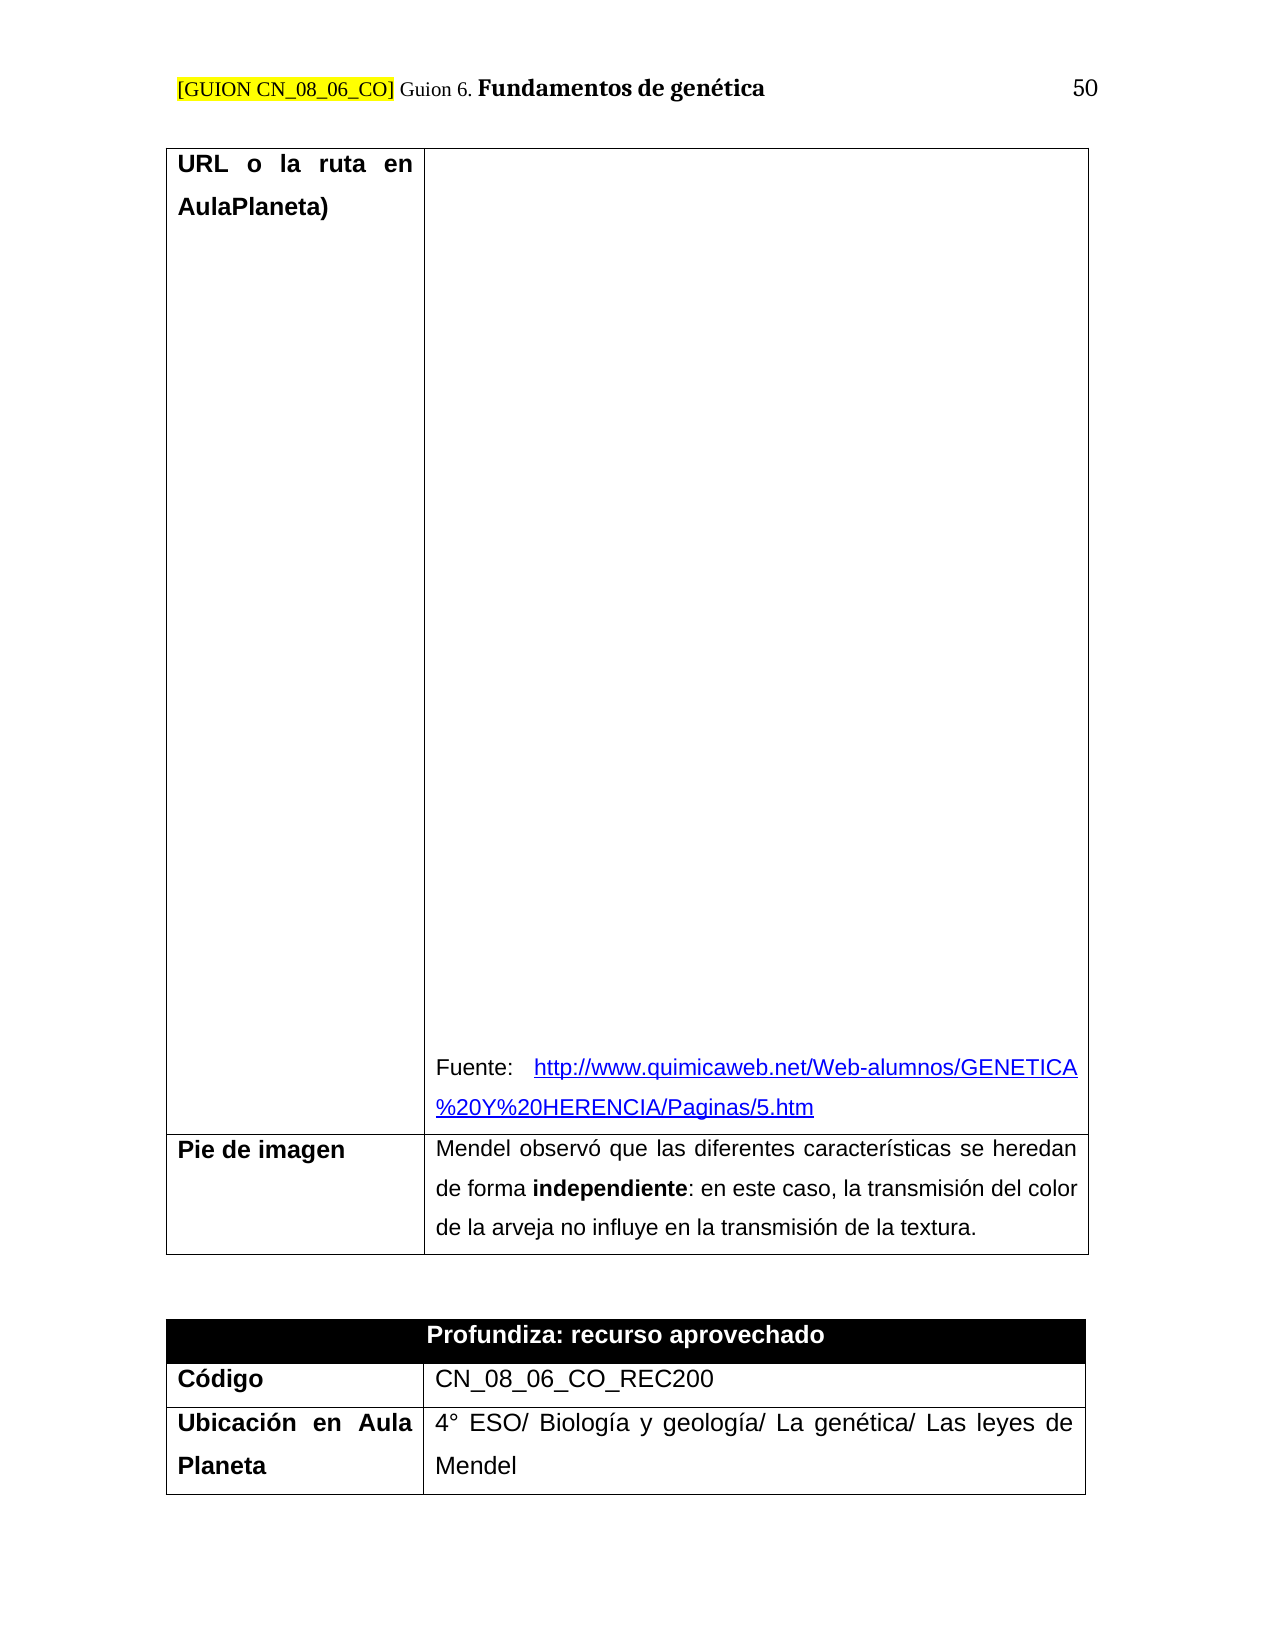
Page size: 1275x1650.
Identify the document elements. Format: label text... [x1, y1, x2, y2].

table_cell Mendel observó que las diferentes características se heredan de forma independiente: en este caso, la transmisión del color de la arveja no influye en la transmisión de la textura. [425, 1135, 1088, 1254]
table_cell 4° ESO/ Biología y geología/ La genética/ Las leyes de Mendel [424, 1408, 1085, 1494]
table_cell Ilustrar Fuente: http://www.quimicaweb.net/Web-alumnos/GENETICA%20Y%20HERENCIA/Paginas/5.htm [425, 149, 1088, 1134]
table_header Profundiza: recurso aprovechado [167, 1320, 1085, 1363]
table_cell CN_08_06_CO_REC200 [424, 1364, 1085, 1407]
table_cell Pie de imagen [167, 1135, 424, 1254]
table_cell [167, 149, 424, 1134]
table_cell Código [167, 1364, 423, 1407]
table_cell Ubicación en Aula Planeta [167, 1408, 423, 1494]
